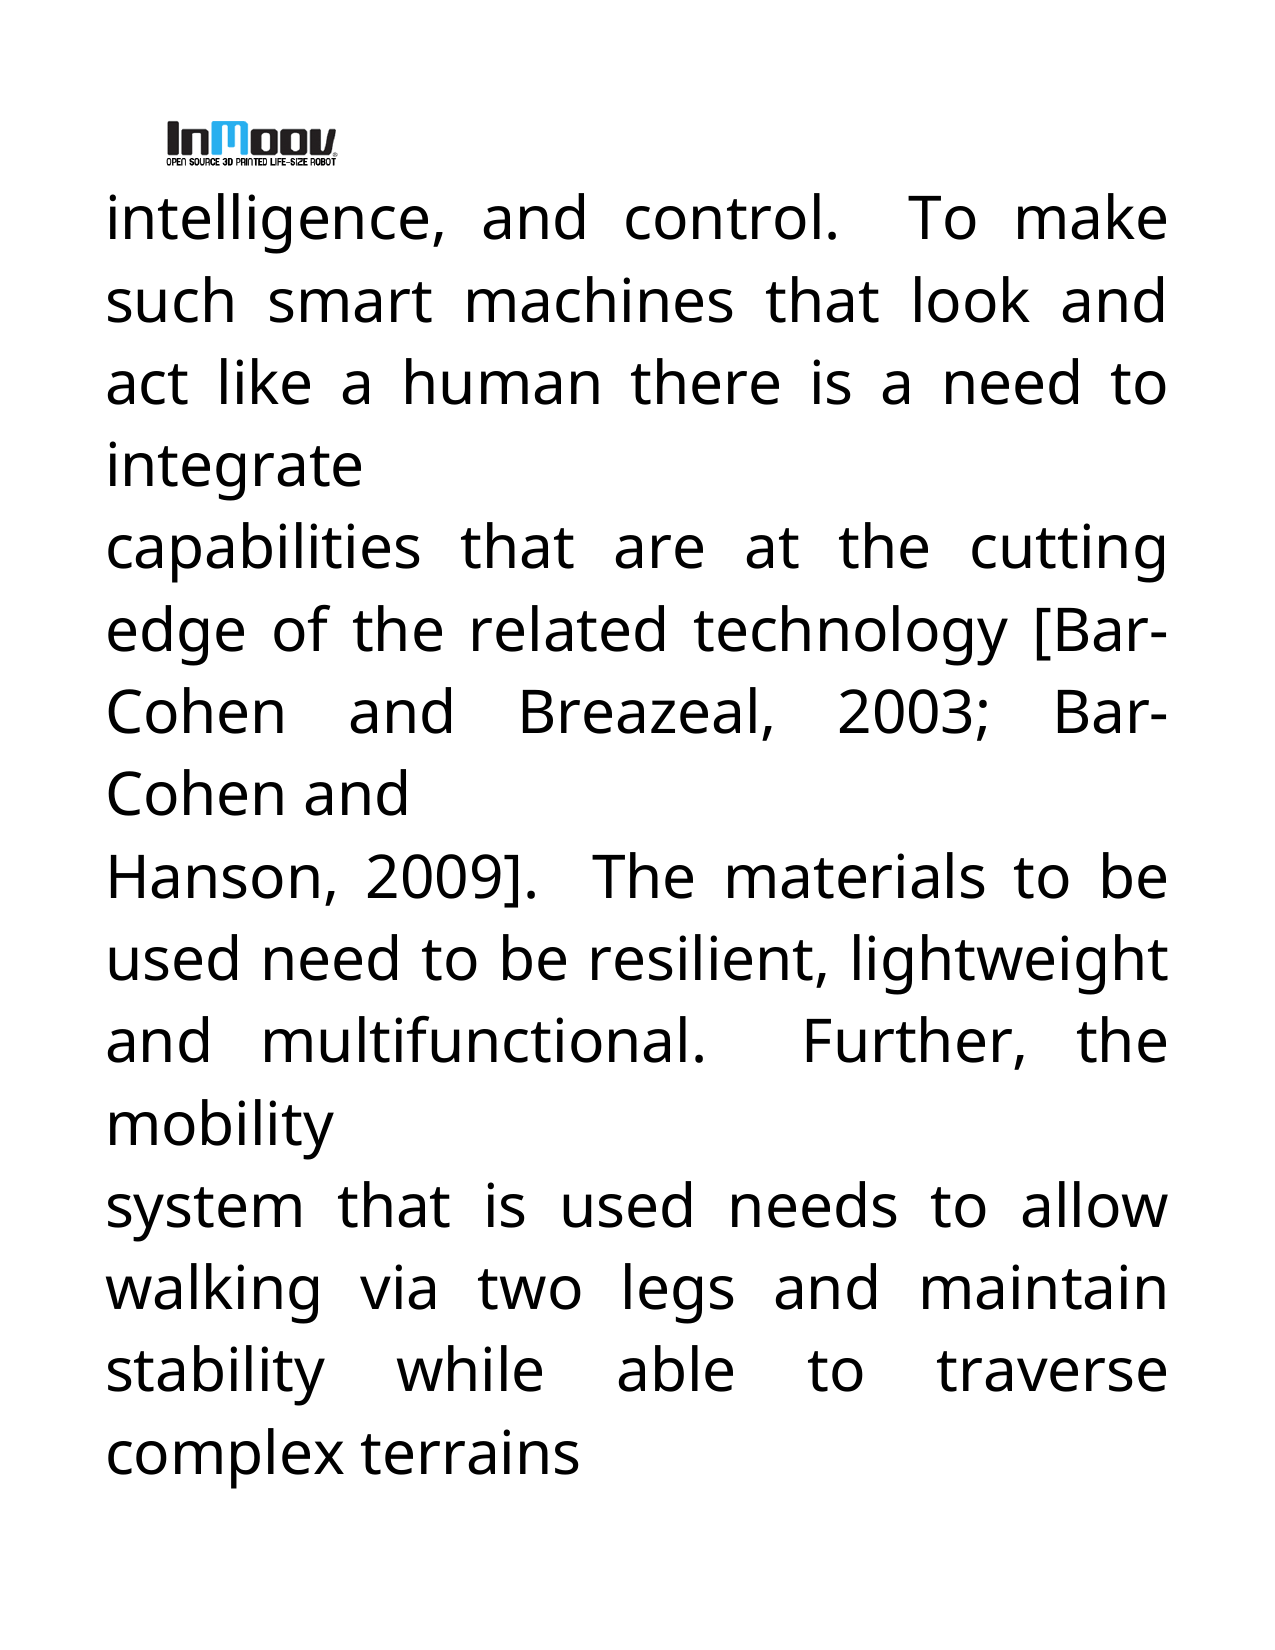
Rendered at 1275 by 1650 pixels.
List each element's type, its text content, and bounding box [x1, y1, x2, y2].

text capabilities that are at the cutting edge of the related technology [Bar-Cohen and Breazeal, 2003; Bar-Cohen and [105, 504, 1170, 833]
picture [161, 105, 348, 176]
text system that is used needs to allow walking via two legs and maintain stability while able to traverse complex terrains [105, 1163, 1170, 1492]
text Hanson, 2009]. The materials to be used need to be resilient, lightweight and multifunctional. Further, the mobility [105, 833, 1170, 1163]
text intelligence, and control. To make such smart machines that look and act like a human there is a need to integrate [105, 175, 1170, 504]
